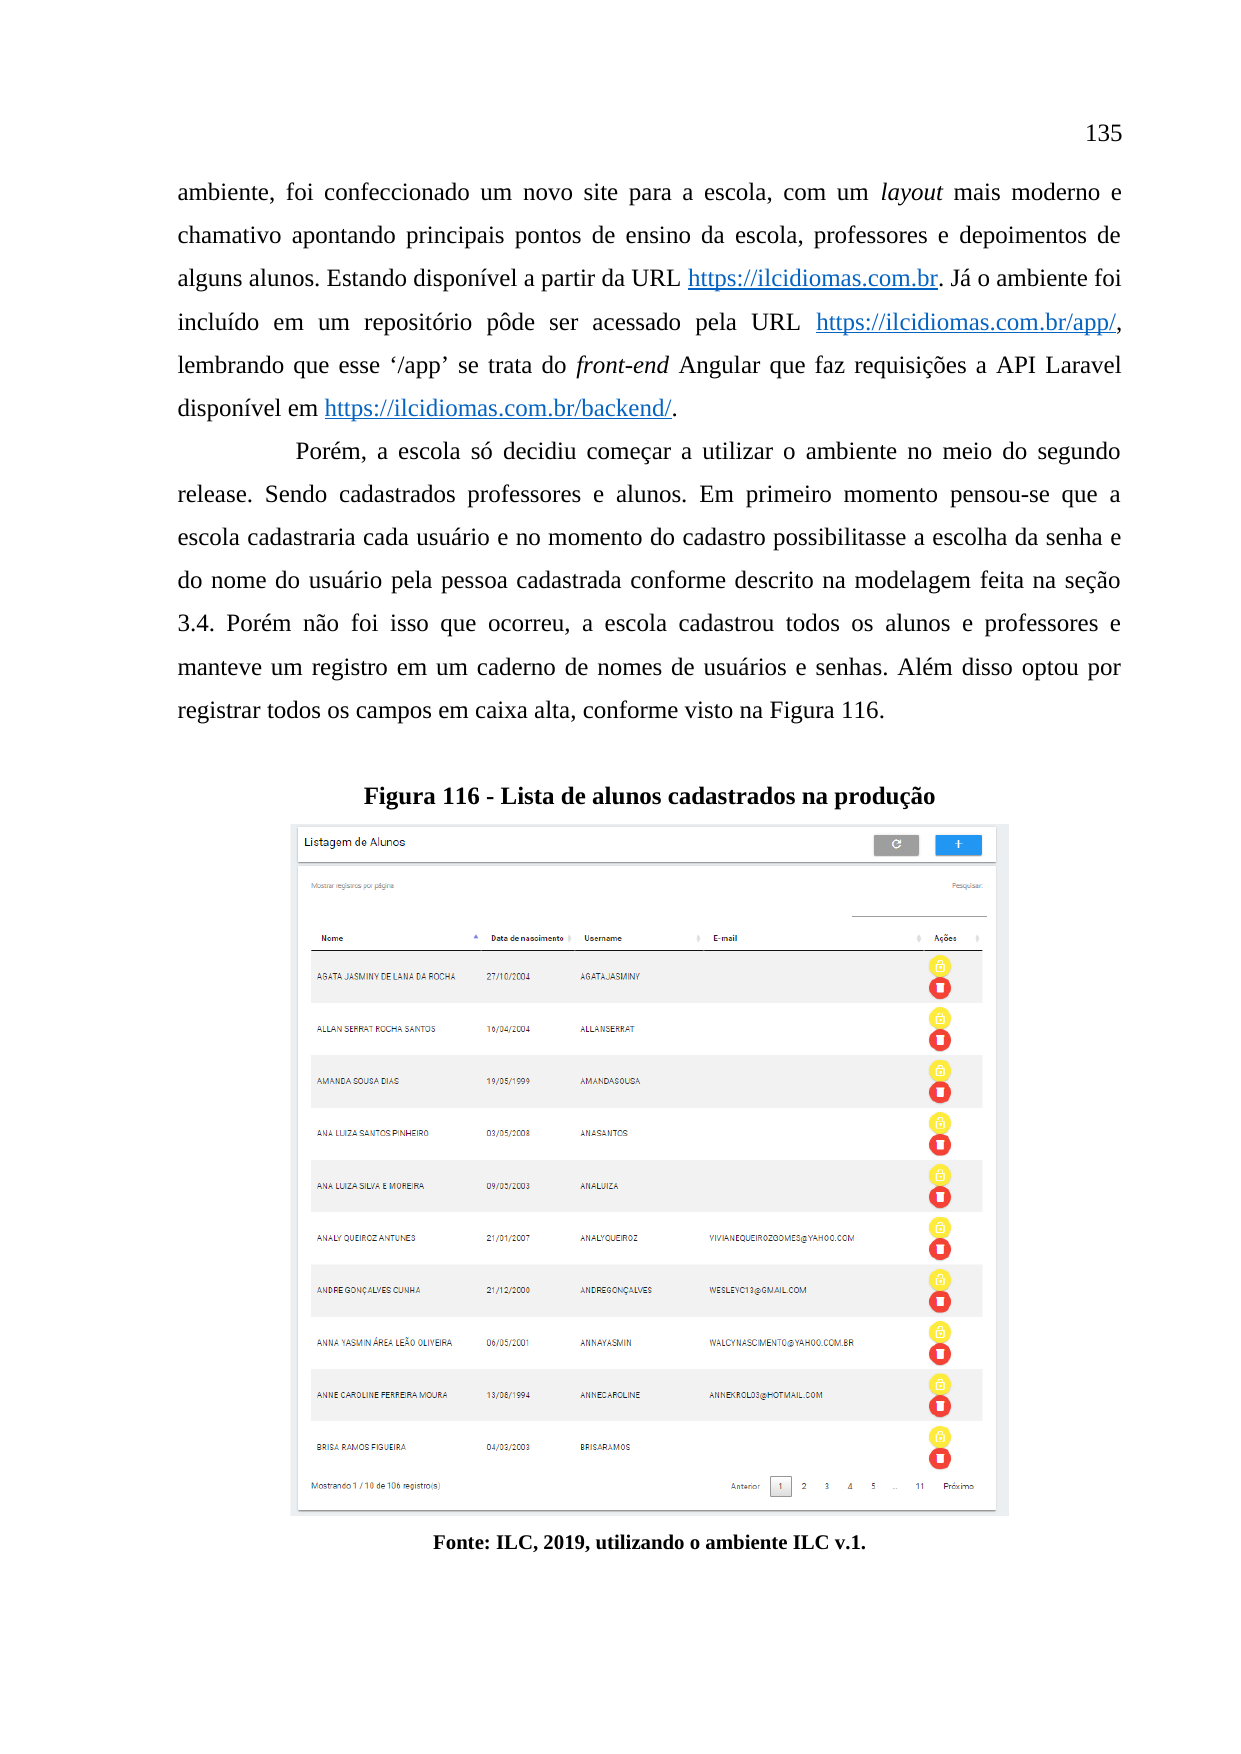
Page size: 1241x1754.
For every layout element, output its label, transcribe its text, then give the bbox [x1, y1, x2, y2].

text Fonte: ILC, 2019, utilizando o ambiente ILC v.1. [177, 1530, 1122, 1554]
picture [290, 824, 1009, 1516]
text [177, 177, 1122, 422]
